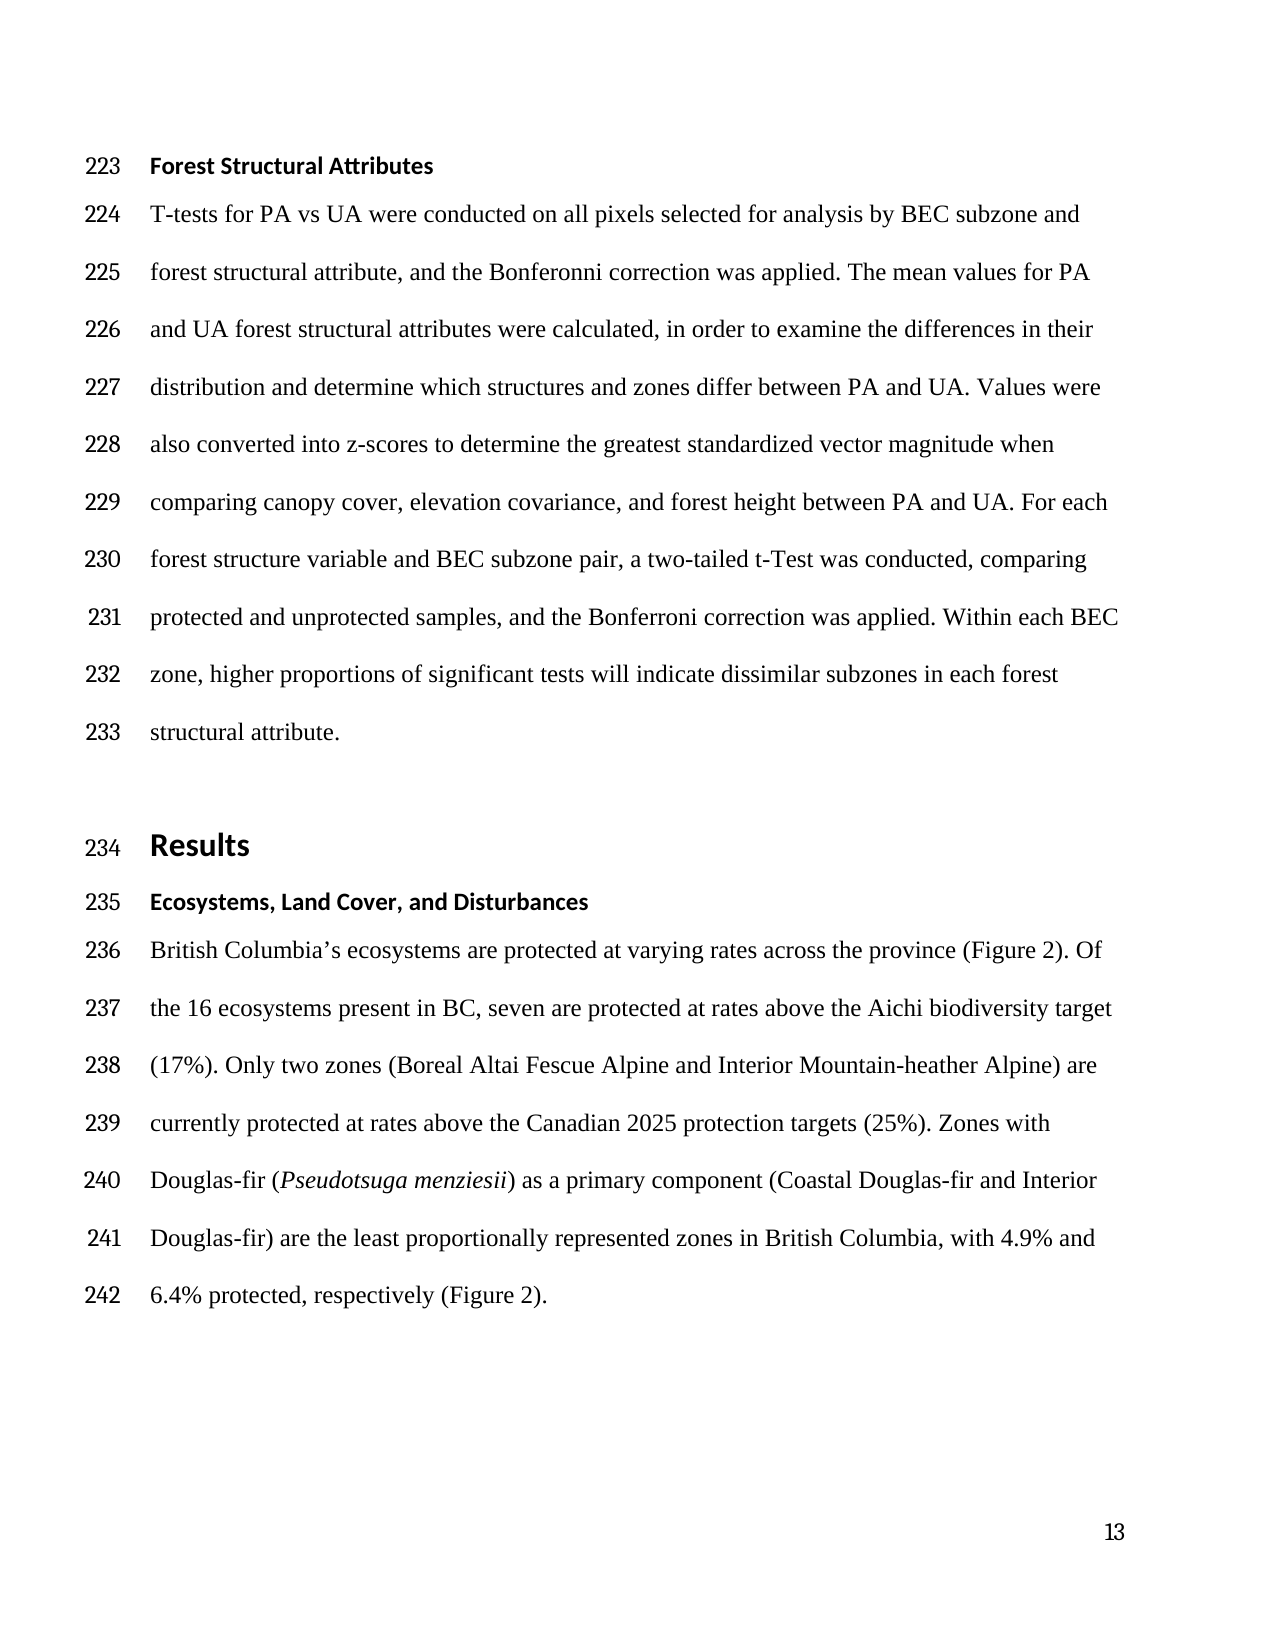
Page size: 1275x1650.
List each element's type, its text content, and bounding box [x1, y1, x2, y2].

subtitle Results [150, 824, 1125, 865]
subtitle Ecosystems, Land Cover, and Disturbances [150, 886, 1125, 916]
subtitle Forest Structural Attributes [150, 150, 1125, 181]
text T-tests for PA vs UA were conducted on all pixels selected for analysis by BEC subzone and forest structural attribute, and the Bonferonni correction was applied. The mean values for PA and UA forest structural attributes were calculated, in order to examine the differences in their distribution and determine which structures and zones differ between PA and UA. Values were also converted into z-scores to determine the greatest standardized vector magnitude when comparing canopy cover, elevation covariance, and forest height between PA and UA. For each forest structure variable and BEC subzone pair, a two-tailed t-Test was conducted, comparing protected and unprotected samples, and the Bonferroni correction was applied. Within each BEC zone, higher proportions of significant tests will indicate dissimilar subzones in each forest structural attribute. [150, 199, 1125, 746]
text British Columbia’s ecosystems are protected at varying rates across the province (Figure 2). Of the 16 ecosystems present in BC, seven are protected at rates above the Aichi biodiversity target (17%). Only two zones (Boreal Altai Fescue Alpine and Interior Mountain-heather Alpine) are currently protected at rates above the Canadian 2025 protection targets (25%). Zones with Douglas-fir (Pseudotsuga menziesii) as a primary component (Coastal Douglas-fir and Interior Douglas-fir) are the least proportionally represented zones in British Columbia, with 4.9% and 6.4% protected, respectively (Figure 2). [150, 935, 1125, 1309]
